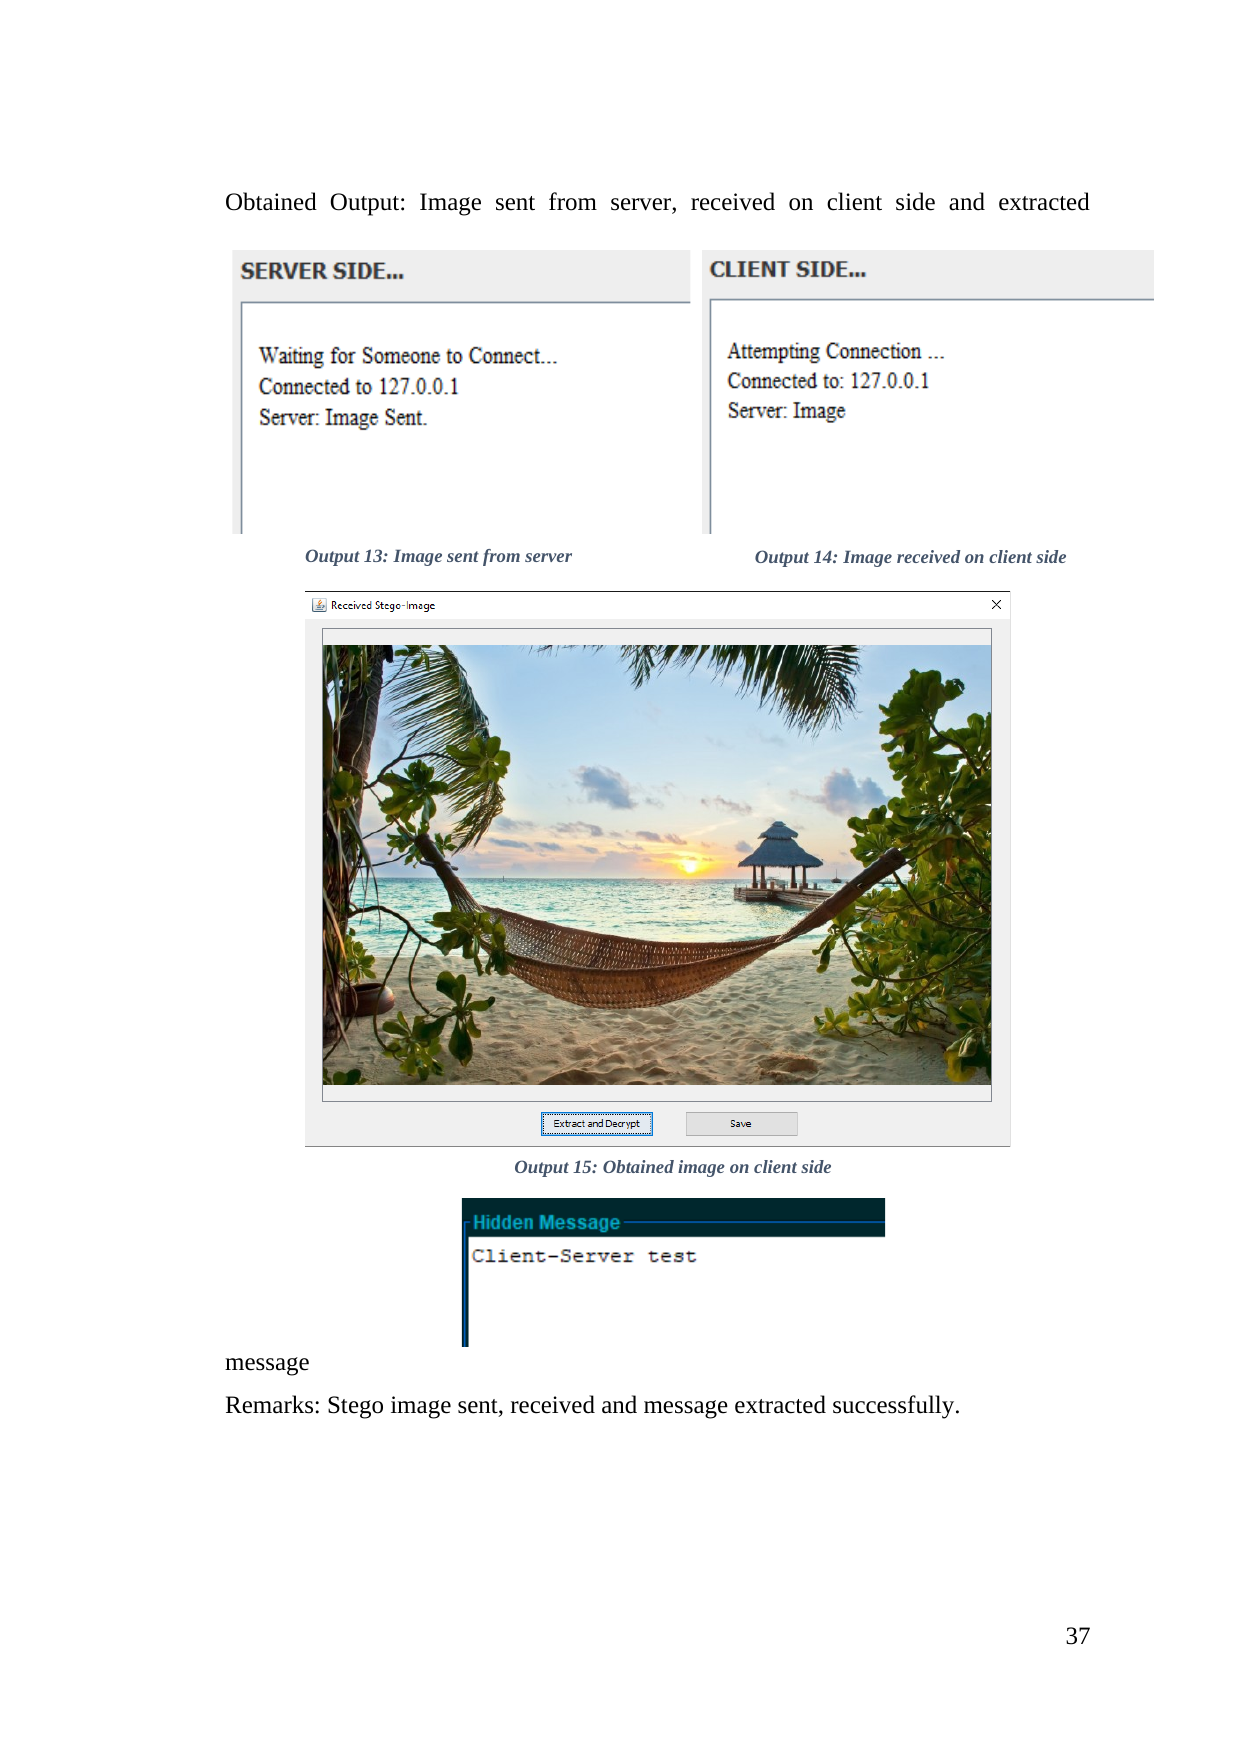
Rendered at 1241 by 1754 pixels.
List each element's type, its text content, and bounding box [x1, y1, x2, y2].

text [225, 1390, 1090, 1418]
picture [461, 1198, 886, 1347]
picture [702, 250, 1154, 534]
picture [232, 250, 691, 534]
picture [305, 591, 1011, 1147]
